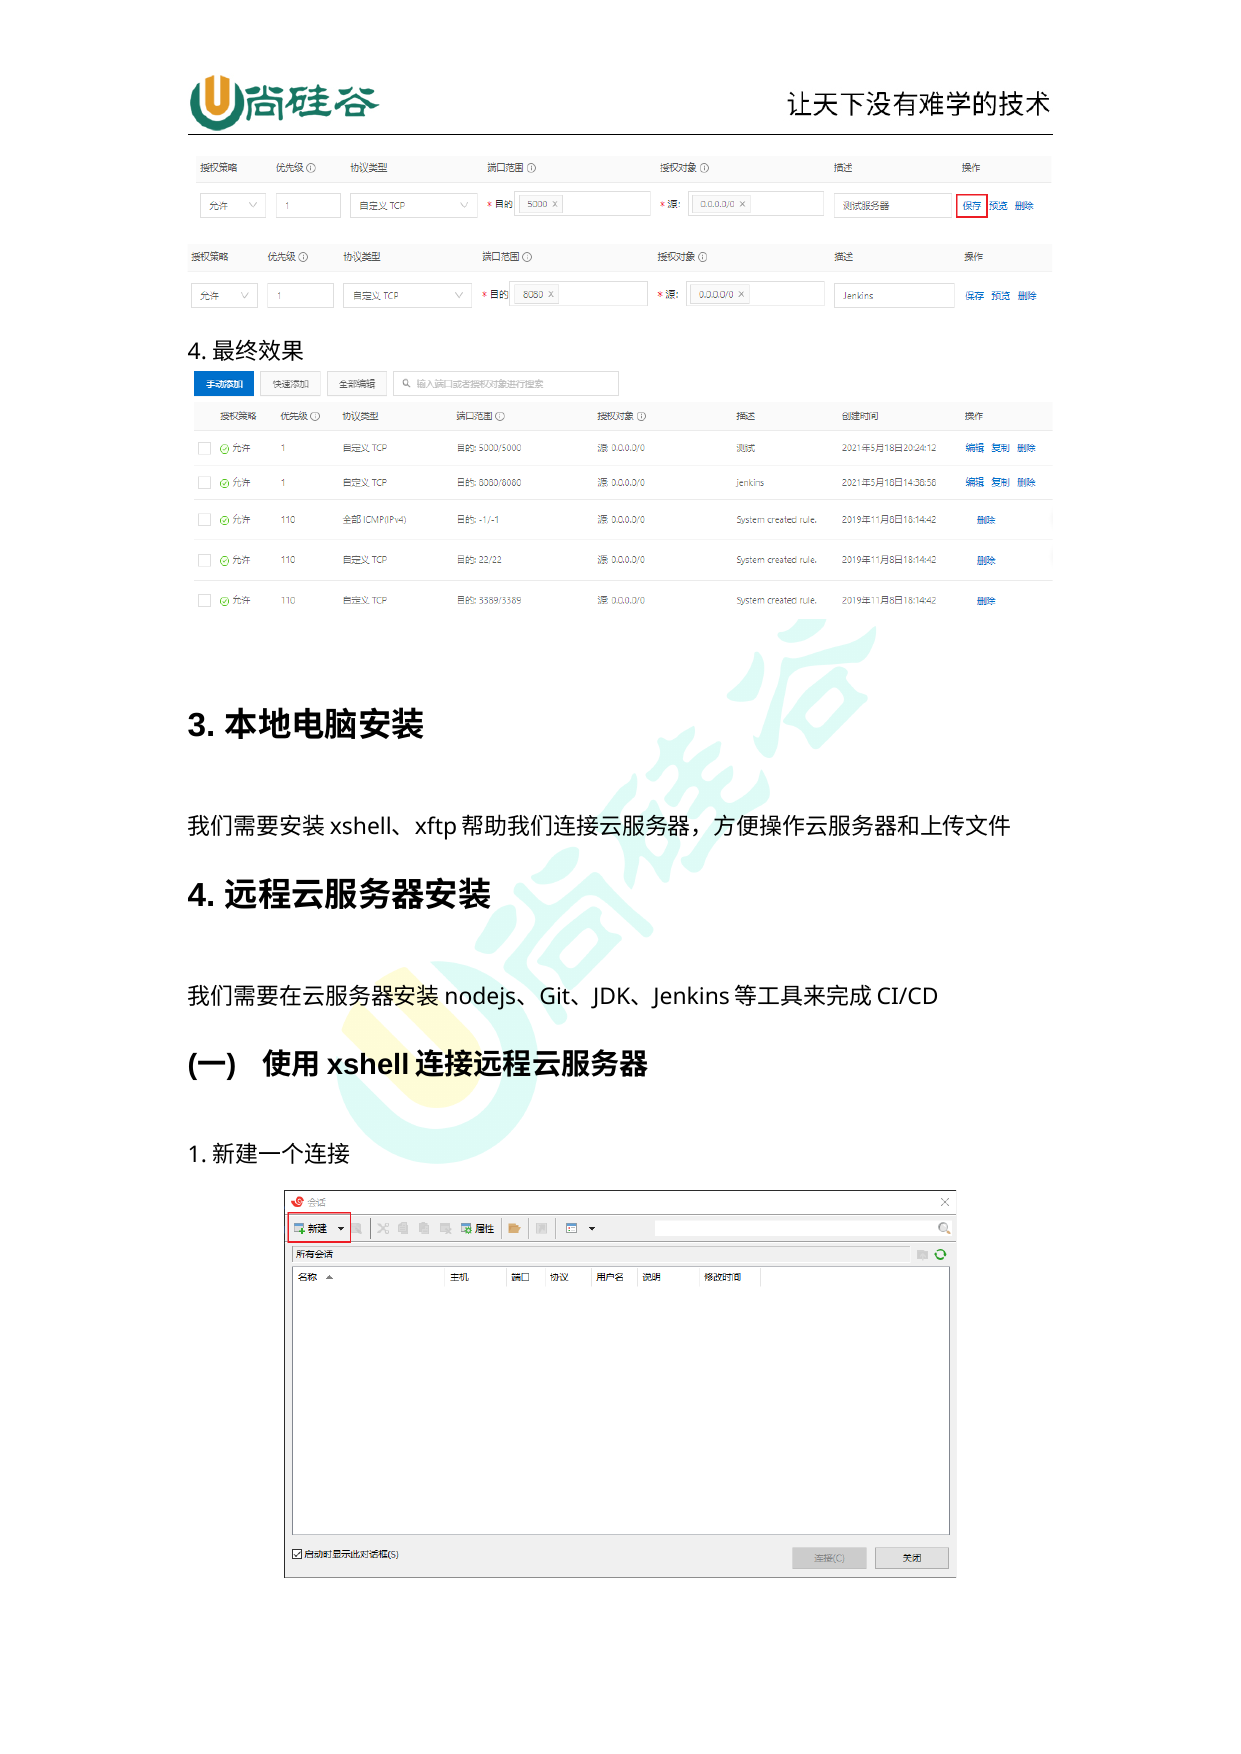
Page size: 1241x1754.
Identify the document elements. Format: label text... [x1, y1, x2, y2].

picture [284, 1190, 957, 1578]
picture [187, 156, 1052, 224]
text 我们需要在云服务器安装nodejs、Git、JDK、Jenkins等工具来完成CI/CD [187, 978, 1053, 1011]
subtitle 使用xshell连接远程云服务器 [187, 1041, 1053, 1083]
picture [187, 244, 1053, 312]
picture [187, 73, 1053, 132]
text 我们需要安装xshell、xftp帮助我们连接云服务器，方便操作云服务器和上传文件 [187, 808, 1053, 841]
subtitle 本地电脑安装 [187, 698, 1053, 746]
list 新建一个连接 [187, 1136, 1053, 1169]
subtitle 远程云服务器安装 [187, 868, 1053, 916]
list 最终效果 [187, 333, 1053, 366]
picture [187, 366, 1053, 619]
